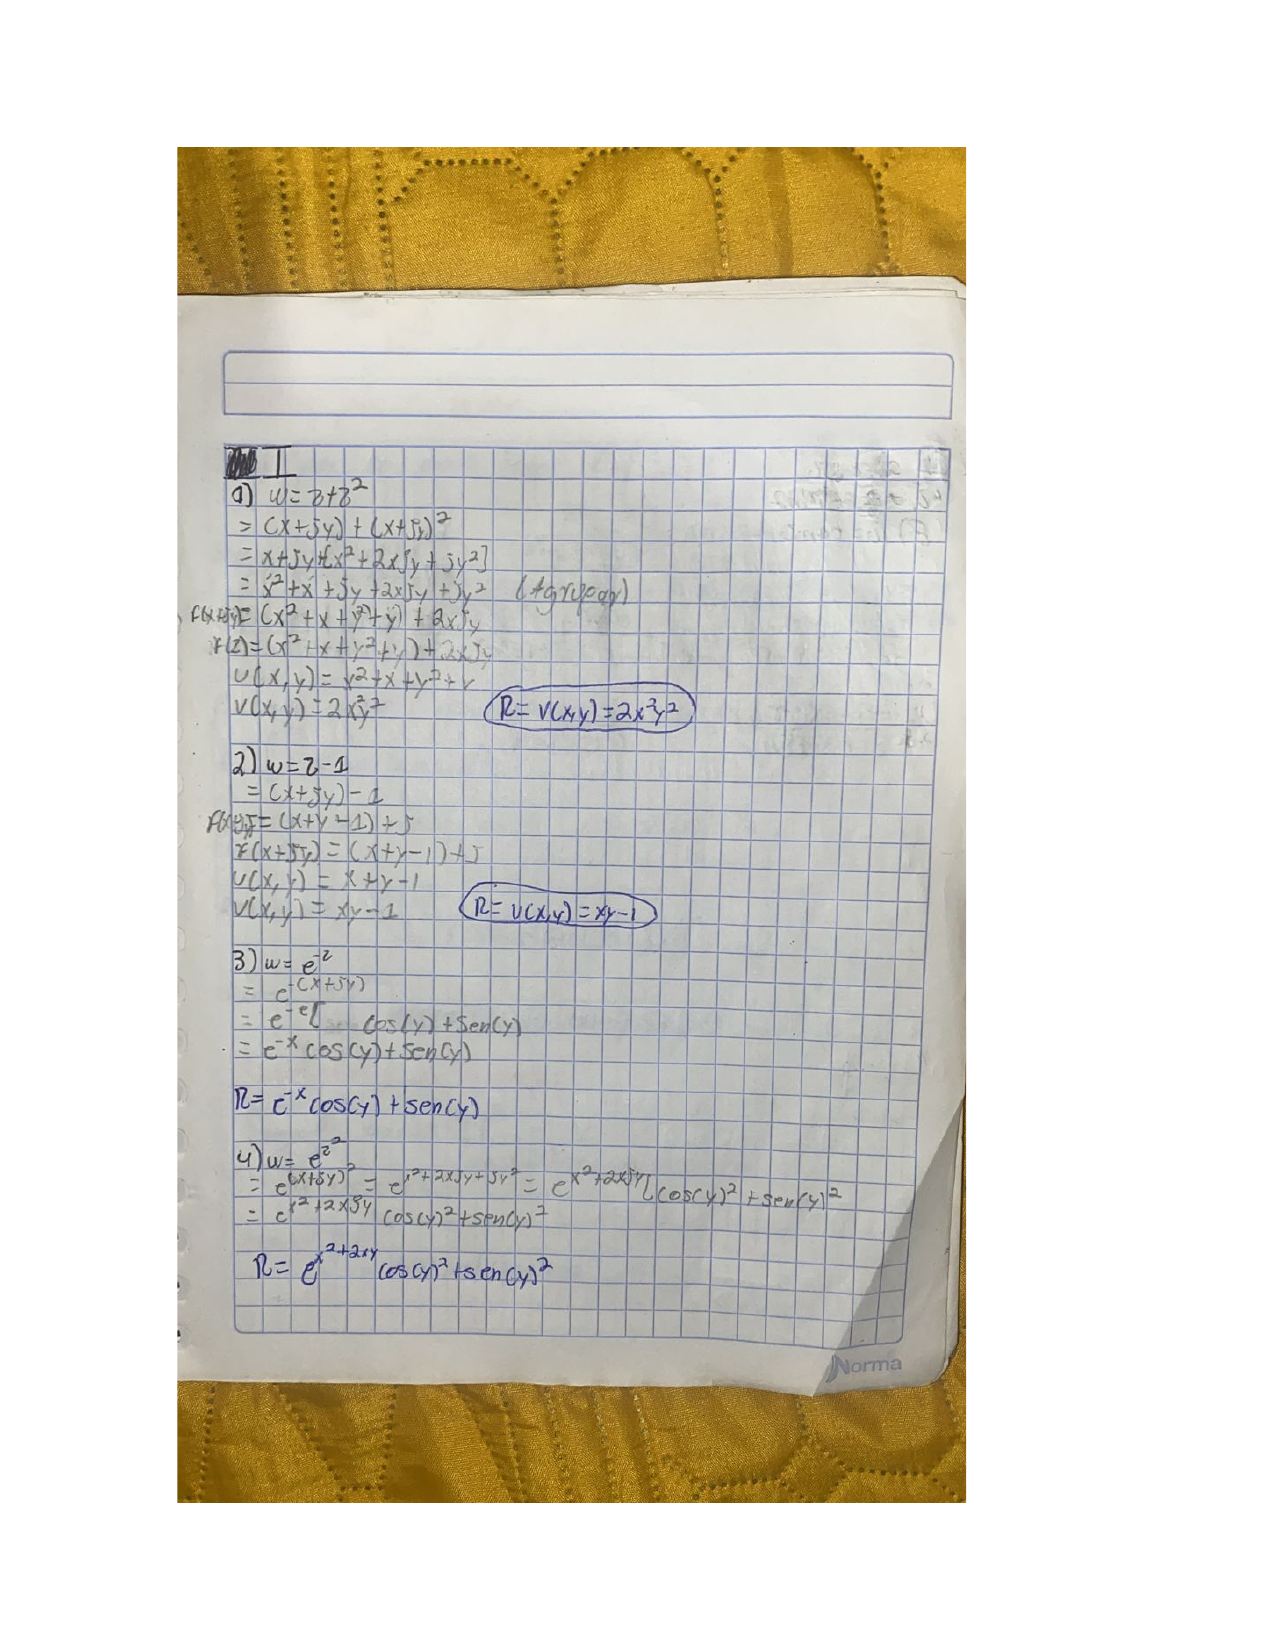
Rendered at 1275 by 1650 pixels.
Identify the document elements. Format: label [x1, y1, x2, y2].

picture [177, 147, 967, 1503]
